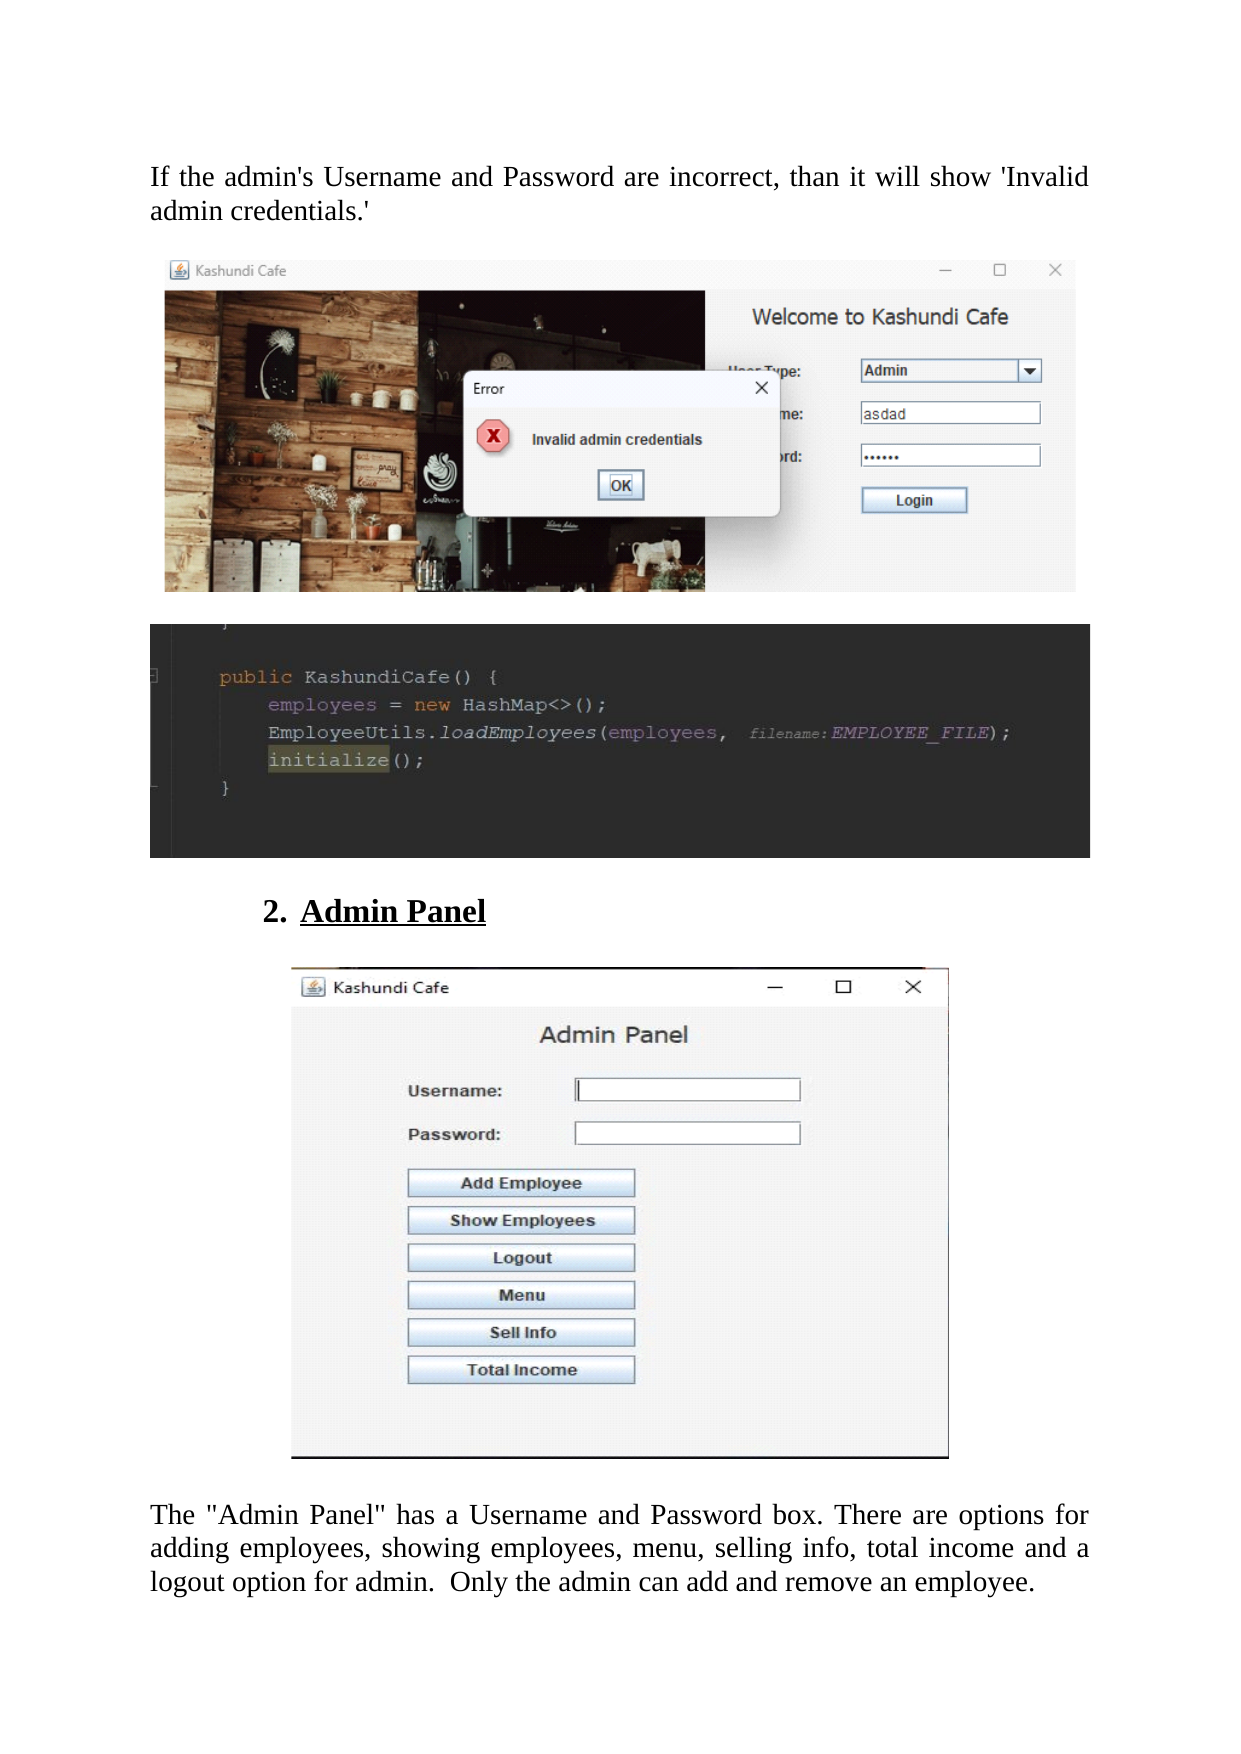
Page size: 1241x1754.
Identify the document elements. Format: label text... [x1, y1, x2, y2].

text The "Admin Panel" has a Username and Password box. There are options for adding employees, showing employees, menu, selling info, total income and a logout option for admin. Only the admin can add and remove an employee. [150, 1497, 1090, 1597]
picture [150, 624, 1091, 858]
picture [291, 967, 949, 1459]
text If the admin's Username and Password are incorrect, than it will show 'Invalid admin credentials.' [150, 159, 1090, 226]
list Admin Panel [262, 891, 1090, 929]
picture [164, 260, 1076, 592]
